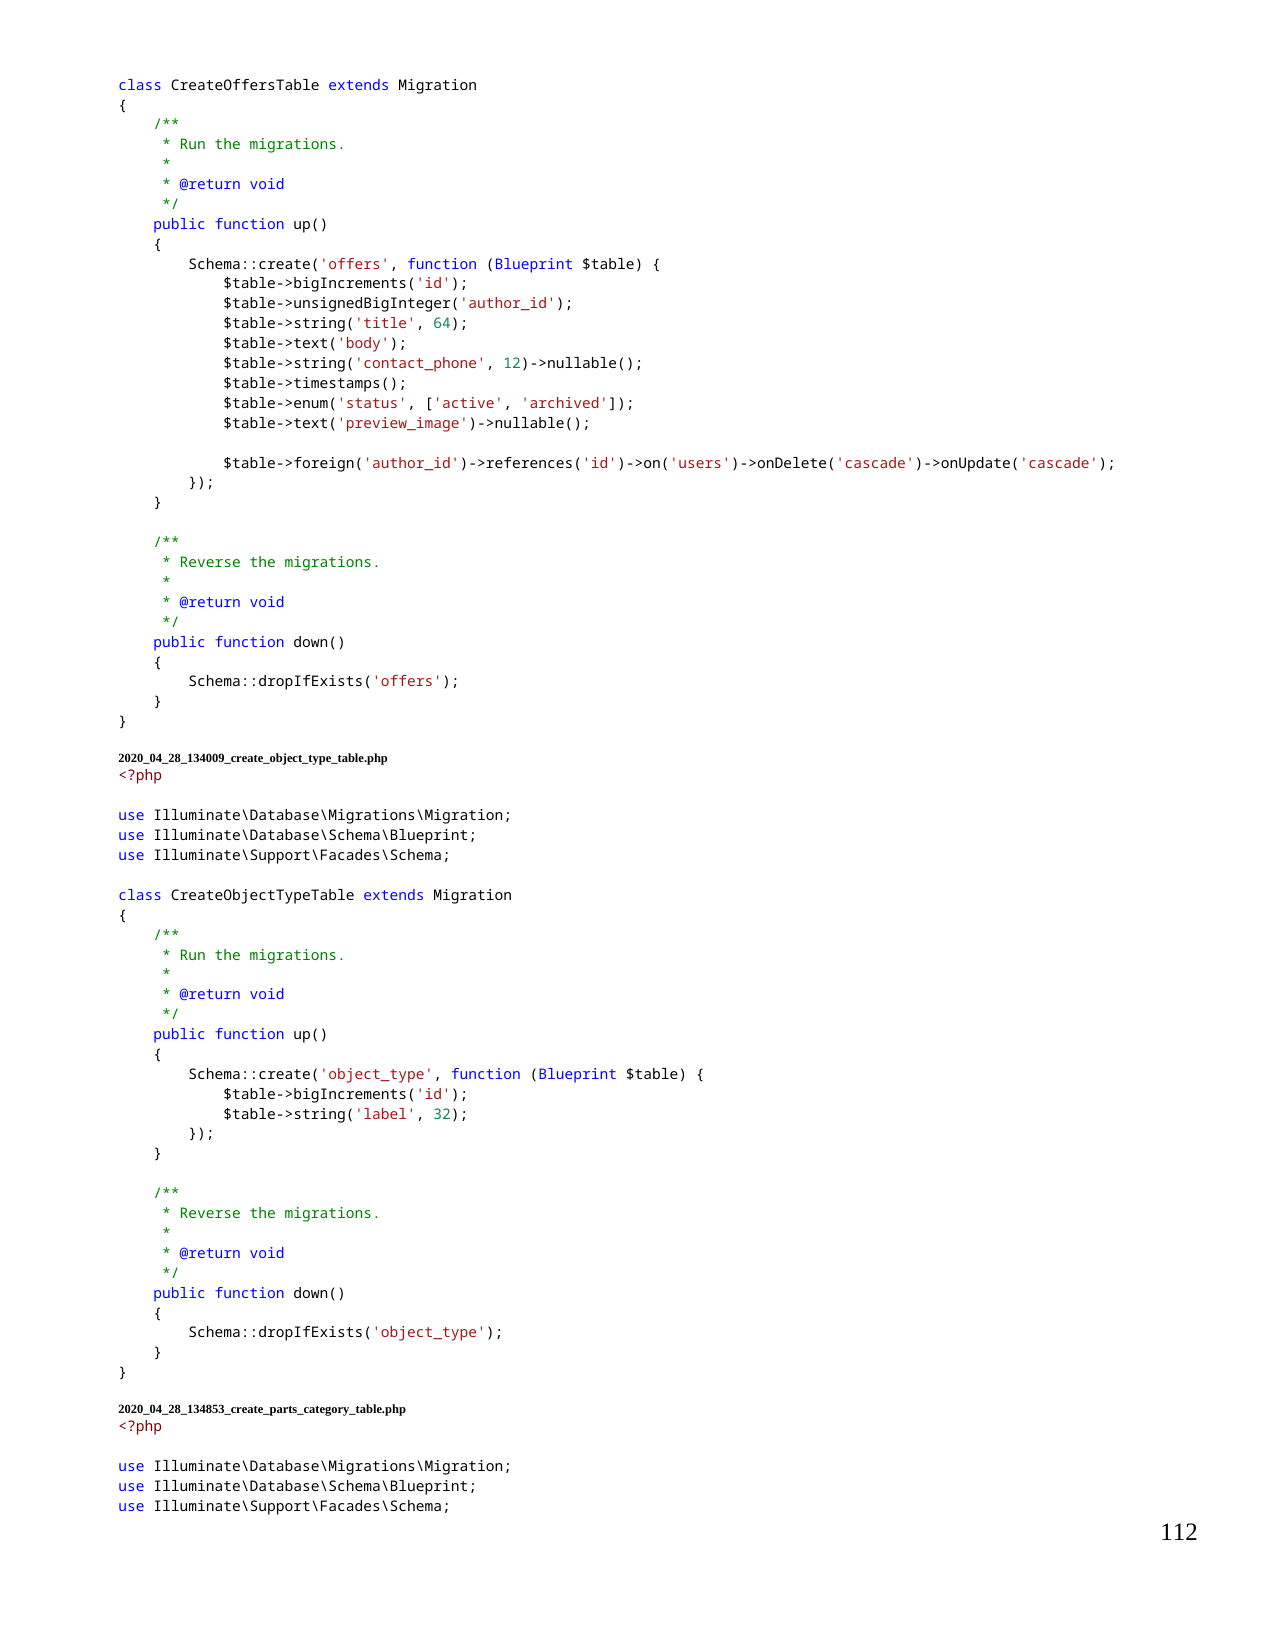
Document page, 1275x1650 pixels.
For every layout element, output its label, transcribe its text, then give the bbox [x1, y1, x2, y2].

text }); [118, 472, 1198, 492]
text $table->bigIncrements('id'); [118, 1083, 1198, 1103]
text public function up() [118, 214, 1198, 233]
text } [118, 691, 1198, 711]
text $table->enum('status', ['active', 'archived']); [118, 393, 1198, 413]
text * Run the migrations. [118, 944, 1198, 964]
text * Reverse the migrations. [118, 1203, 1198, 1223]
text use Illuminate\Support\Facades\Schema; [118, 1496, 1198, 1516]
text $table->string('label', 32); [118, 1103, 1198, 1123]
text { [118, 94, 1198, 114]
text class CreateObjectTypeTable extends Migration [118, 884, 1198, 904]
text */ [118, 1004, 1198, 1024]
text /** [118, 924, 1198, 944]
text } [118, 1342, 1198, 1362]
text Schema::create('offers', function (Blueprint $table) { [118, 253, 1198, 273]
text * @return void [118, 174, 1198, 194]
text Schema::dropIfExists('object_type'); [118, 1322, 1198, 1342]
text { [118, 904, 1198, 924]
text /** [118, 1183, 1198, 1203]
text use Illuminate\Support\Facades\Schema; [118, 845, 1198, 865]
text */ [118, 194, 1198, 214]
text } [118, 1143, 1198, 1163]
text $table->unsignedBigInteger('author_id'); [118, 293, 1198, 313]
text { [118, 1302, 1198, 1322]
text $table->text('preview_image')->nullable(); [118, 413, 1198, 432]
text { [118, 1044, 1198, 1064]
text * @return void [118, 1243, 1198, 1263]
text Schema::create('object_type', function (Blueprint $table) { [118, 1064, 1198, 1083]
text <?php [118, 1416, 1198, 1436]
text * [118, 572, 1198, 592]
text use Illuminate\Database\Migrations\Migration; [118, 805, 1198, 825]
text $table->timestamps(); [118, 373, 1198, 393]
text $table->text('body'); [118, 333, 1198, 353]
text }); [118, 1123, 1198, 1143]
text <?php [118, 765, 1198, 785]
text $table->string('title', 64); [118, 313, 1198, 333]
text $table->foreign('author_id')->references('id')->on('users')->onDelete('cascade')->onUpdate('cascade'); [118, 452, 1198, 472]
text { [118, 233, 1198, 253]
text * [118, 964, 1198, 984]
text use Illuminate\Database\Schema\Blueprint; [118, 825, 1198, 845]
text * [118, 1223, 1198, 1243]
text use Illuminate\Database\Schema\Blueprint; [118, 1476, 1198, 1496]
text Schema::dropIfExists('offers'); [118, 671, 1198, 691]
text class CreateOffersTable extends Migration [118, 74, 1198, 94]
text * @return void [118, 984, 1198, 1004]
text * Reverse the migrations. [118, 552, 1198, 572]
text * Run the migrations. [118, 134, 1198, 154]
text 2020_04_28_134009_create_object_type_table.php [118, 751, 1198, 765]
text $table->bigIncrements('id'); [118, 273, 1198, 293]
text */ [118, 612, 1198, 631]
text { [118, 651, 1198, 671]
text /** [118, 114, 1198, 134]
text } [118, 711, 1198, 731]
text * @return void [118, 592, 1198, 612]
text /** [118, 532, 1198, 552]
text } [118, 492, 1198, 512]
text */ [118, 1263, 1198, 1282]
text public function up() [118, 1024, 1198, 1044]
text use Illuminate\Database\Migrations\Migration; [118, 1456, 1198, 1476]
text public function down() [118, 1282, 1198, 1302]
text 2020_04_28_134853_create_parts_category_table.php [118, 1402, 1198, 1416]
text * [118, 154, 1198, 174]
text public function down() [118, 631, 1198, 651]
text } [118, 1362, 1198, 1382]
text $table->string('contact_phone', 12)->nullable(); [118, 353, 1198, 373]
